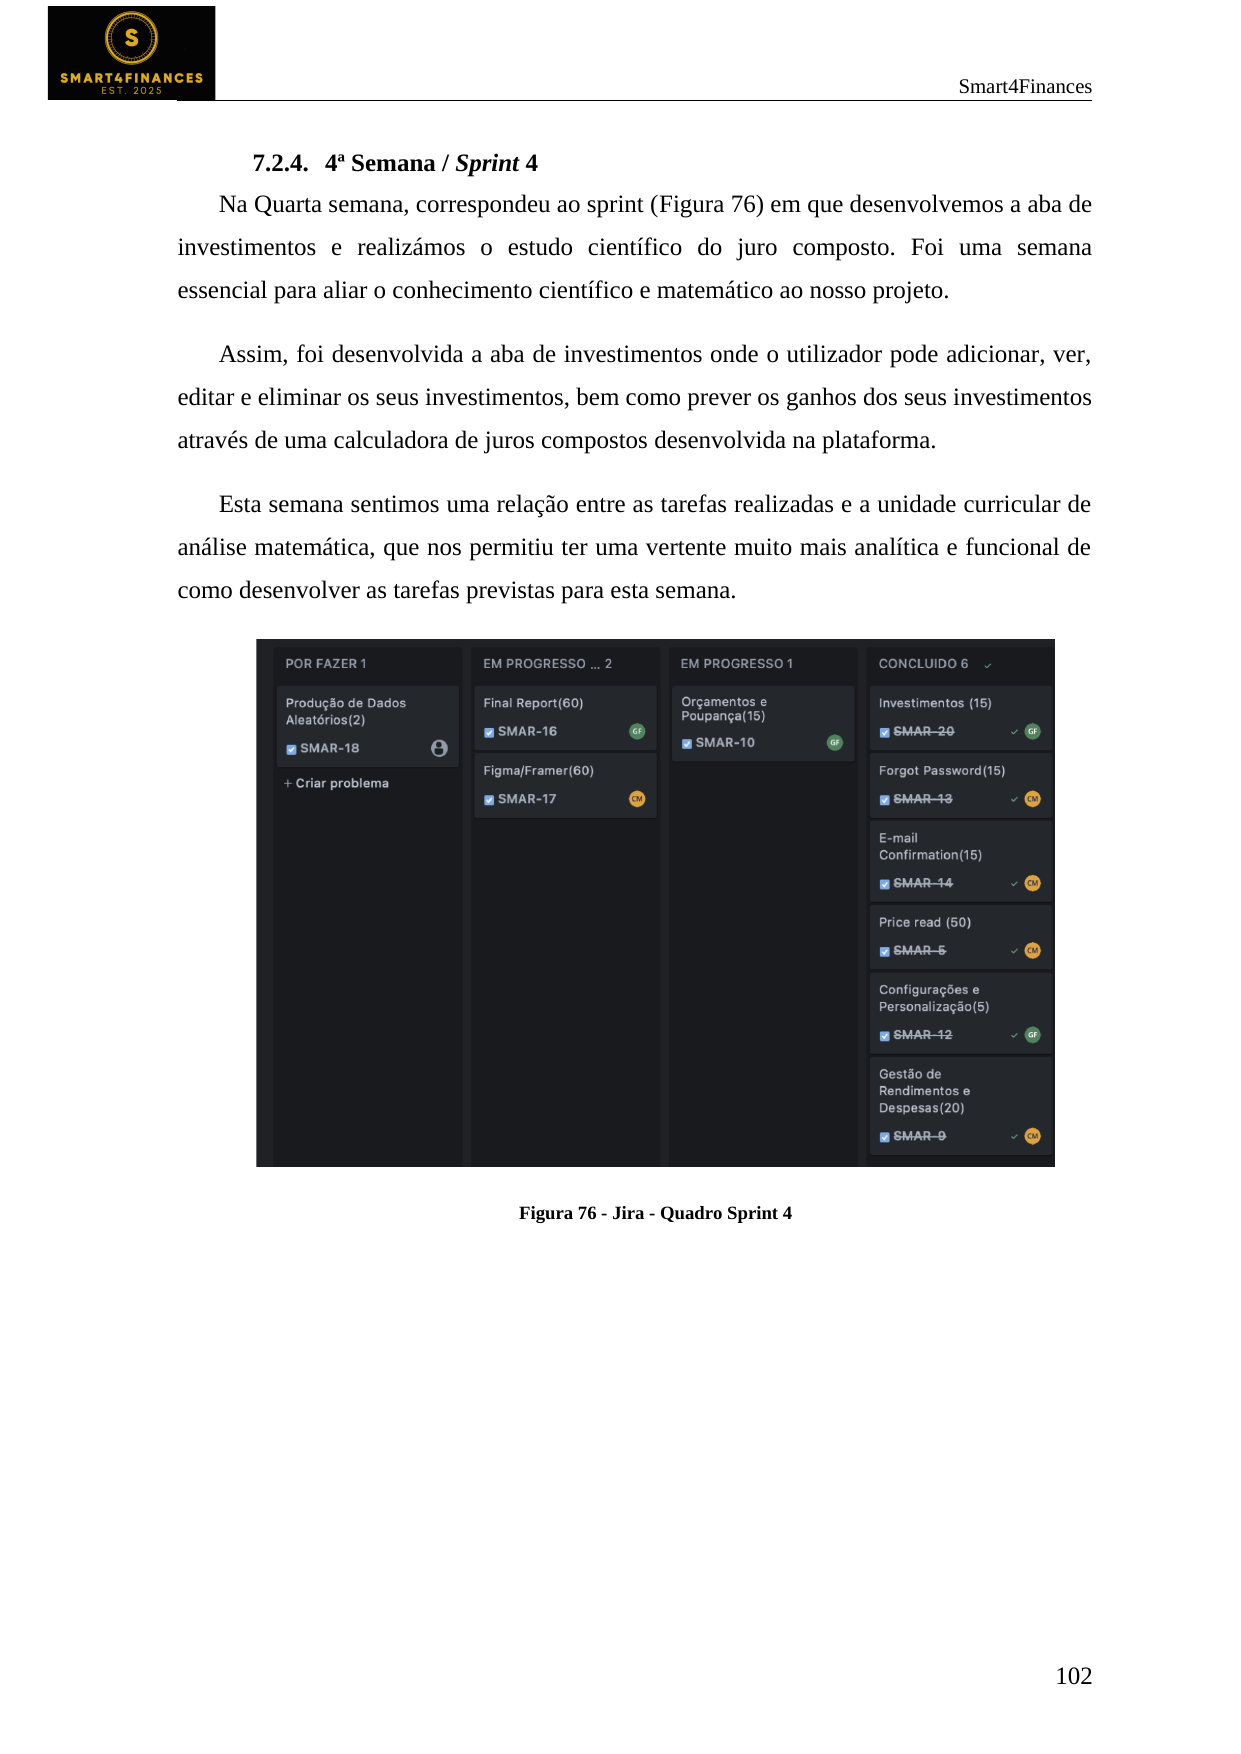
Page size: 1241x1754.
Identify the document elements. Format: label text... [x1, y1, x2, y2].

text Na Quarta semana, correspondeu ao sprint (Figura 76) em que desenvolvemos a aba de investimentos e realizámos o estudo científico do juro composto. Foi uma semana essencial para aliar o conhecimento científico e matemático ao nosso projeto. [177, 189, 1092, 304]
picture [256, 639, 1055, 1167]
text Esta semana sentimos uma relação entre as tarefas realizadas e a unidade curricular de análise matemática, que nos permitiu ter uma vertente muito mais analítica e funcional de como desenvolver as tarefas previstas para esta semana. [177, 489, 1092, 604]
text Assim, foi desenvolvida a aba de investimentos onde o utilizador pode adicionar, ver, editar e eliminar os seus investimentos, bem como prever os ganhos dos seus investimentos através de uma calculadora de juros compostos desenvolvida na plataforma. [177, 339, 1092, 454]
picture [47, 6, 216, 100]
subtitle 4ª Semana / Sprint 4 [252, 148, 1092, 176]
